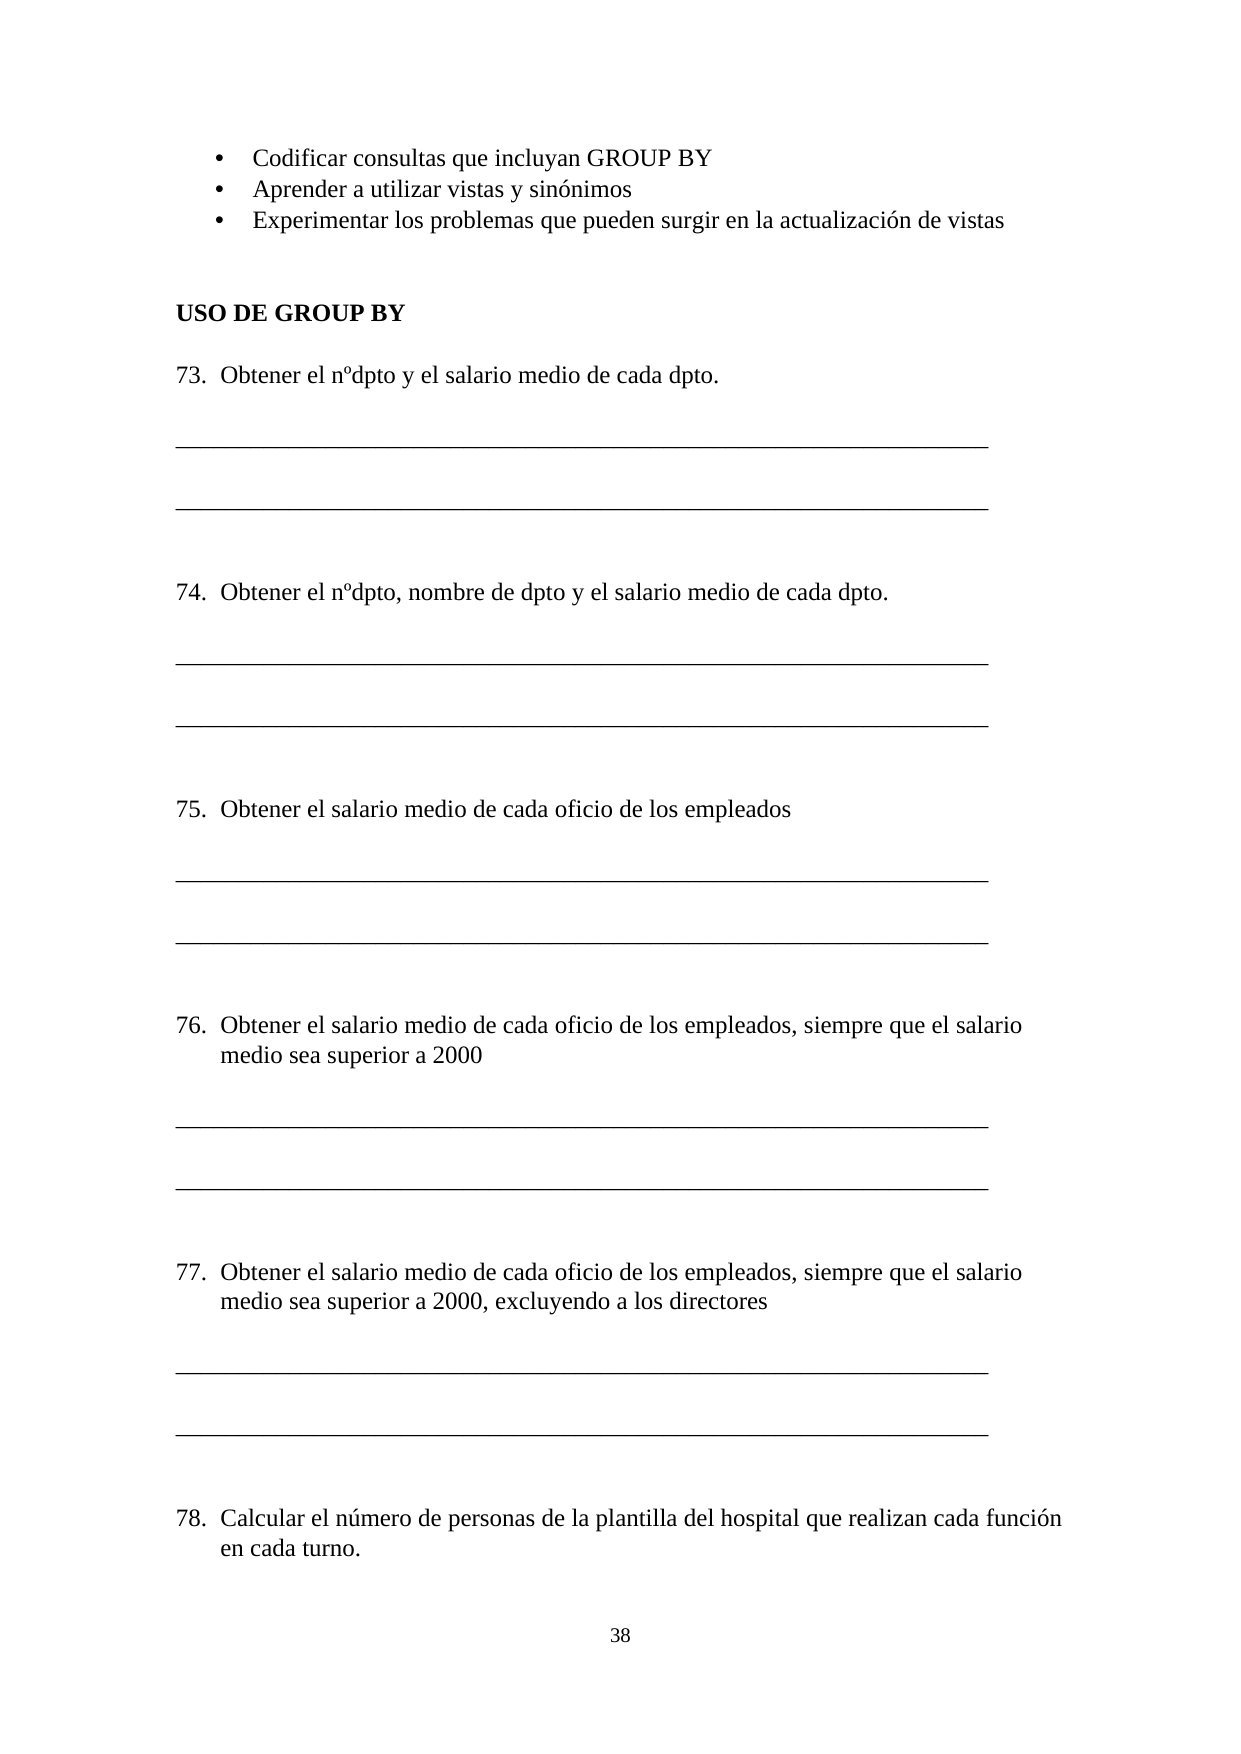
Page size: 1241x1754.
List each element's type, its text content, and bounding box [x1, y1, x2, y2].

subtitle USO DE GROUP BY [176, 298, 1071, 327]
text _________________________________________________________________ [176, 701, 1064, 730]
list Obtener el salario medio de cada oficio de los empleados [176, 794, 1064, 823]
text _________________________________________________________________ [176, 918, 1064, 946]
text _________________________________________________________________ [176, 639, 1064, 668]
list Codificar consultas que incluyan GROUP BY [215, 143, 1064, 172]
list Aprender a utilizar vistas y sinónimos [215, 174, 1064, 203]
list Obtener el nºdpto y el salario medio de cada dpto. [176, 361, 1064, 389]
list Obtener el nºdpto, nombre de dpto y el salario medio de cada dpto. [176, 577, 1064, 606]
text _________________________________________________________________ [176, 484, 1064, 513]
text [176, 1410, 1064, 1439]
list Obtener el salario medio de cada oficio de los empleados, siempre que el salario medio sea superior a 2000 [176, 1011, 1064, 1069]
text _________________________________________________________________ [176, 1348, 1064, 1377]
list Obtener el salario medio de cada oficio de los empleados, siempre que el salario medio sea superior a 2000, excluyendo a los directores [176, 1257, 1064, 1315]
text _________________________________________________________________ [176, 1164, 1064, 1193]
list Calcular el número de personas de la plantilla del hospital que realizan cada función en cada turno. [176, 1503, 1064, 1561]
list Experimentar los problemas que pueden surgir en la actualización de vistas [215, 205, 1064, 234]
text _________________________________________________________________ [176, 856, 1064, 884]
text _________________________________________________________________ [176, 422, 1064, 451]
text _________________________________________________________________ [176, 1102, 1064, 1131]
